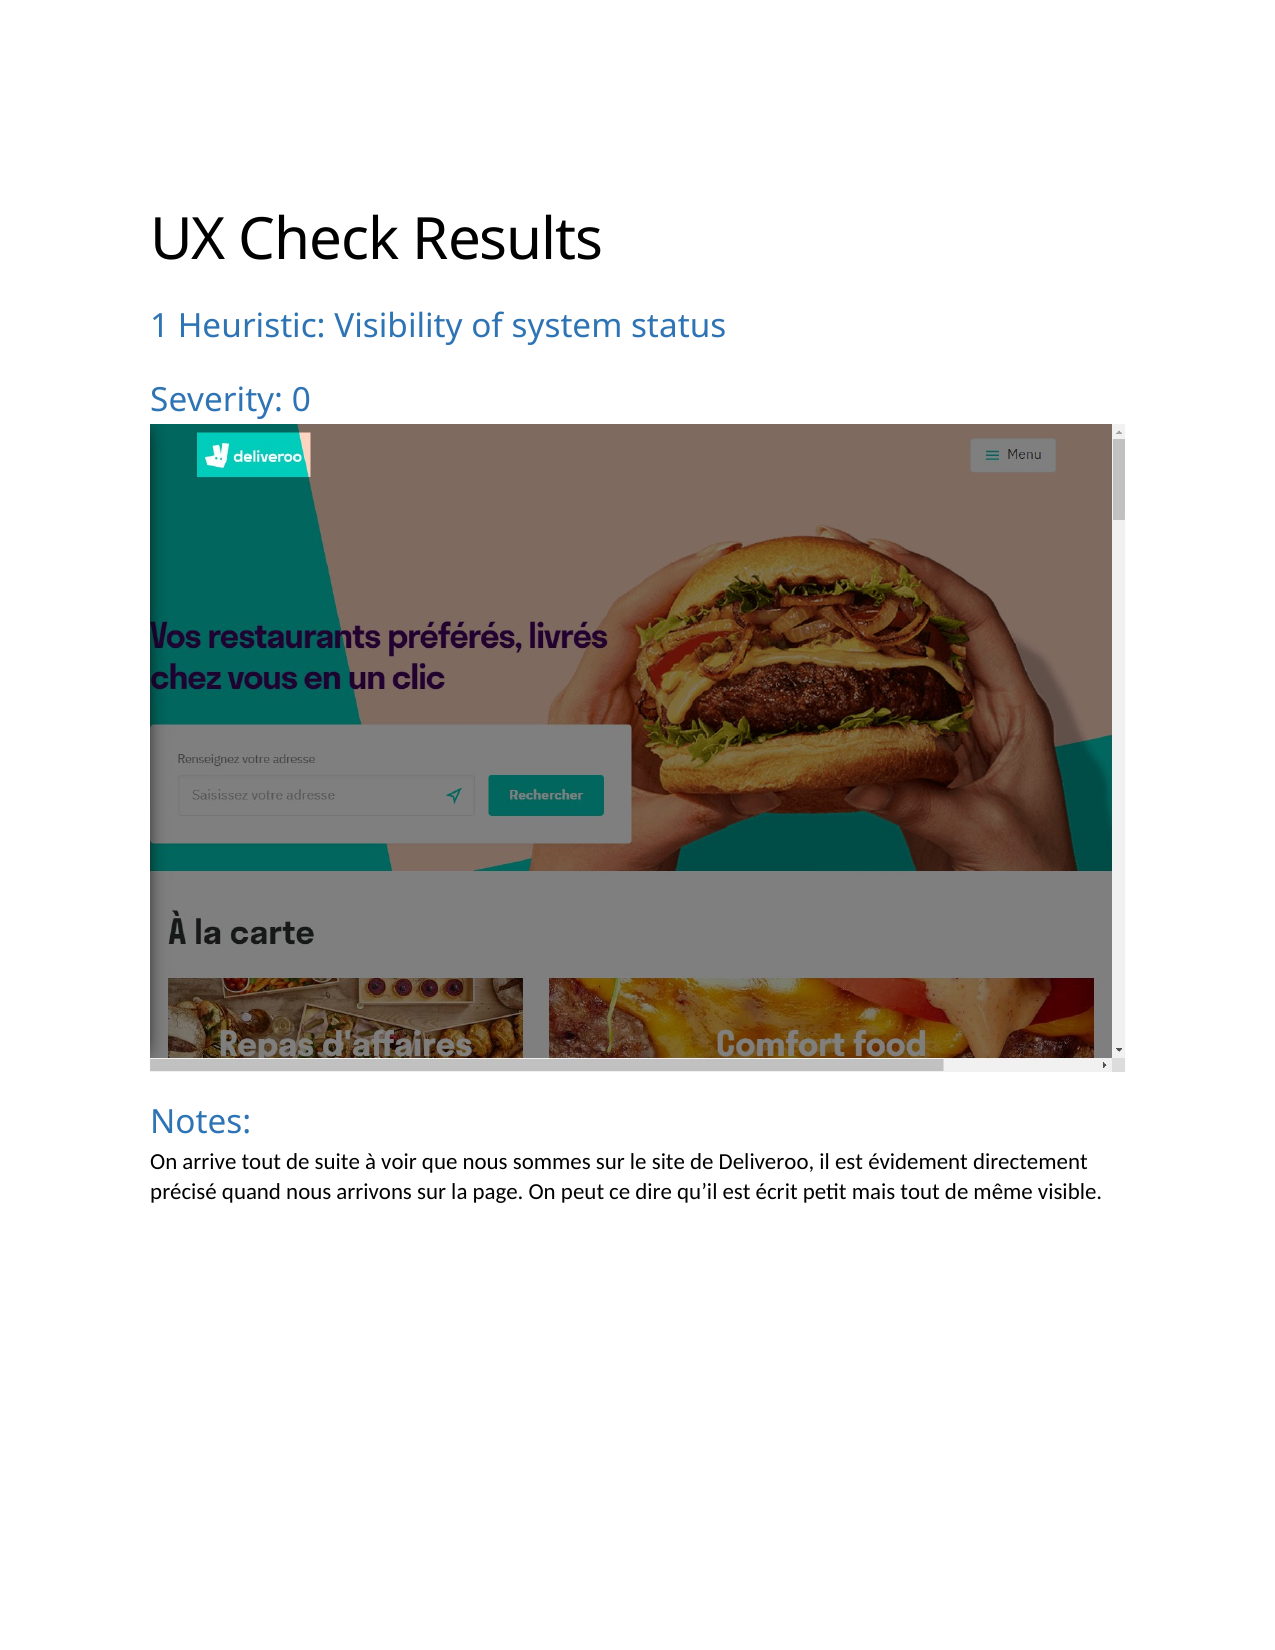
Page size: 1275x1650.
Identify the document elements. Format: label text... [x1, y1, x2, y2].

subtitle Severity: 0 [150, 375, 1125, 421]
title UX Check Results [150, 197, 1125, 276]
subtitle Notes: [150, 1098, 1125, 1144]
text On arrive tout de suite à voir que nous sommes sur le site de Deliveroo, il est évidement directement précisé quand nous arrivons sur la page. On peut ce dire qu’il est écrit petit mais tout de même visible. [150, 1147, 1125, 1206]
subtitle 1 Heuristic: Visibility of system status [150, 301, 1125, 347]
picture [150, 424, 1125, 1072]
